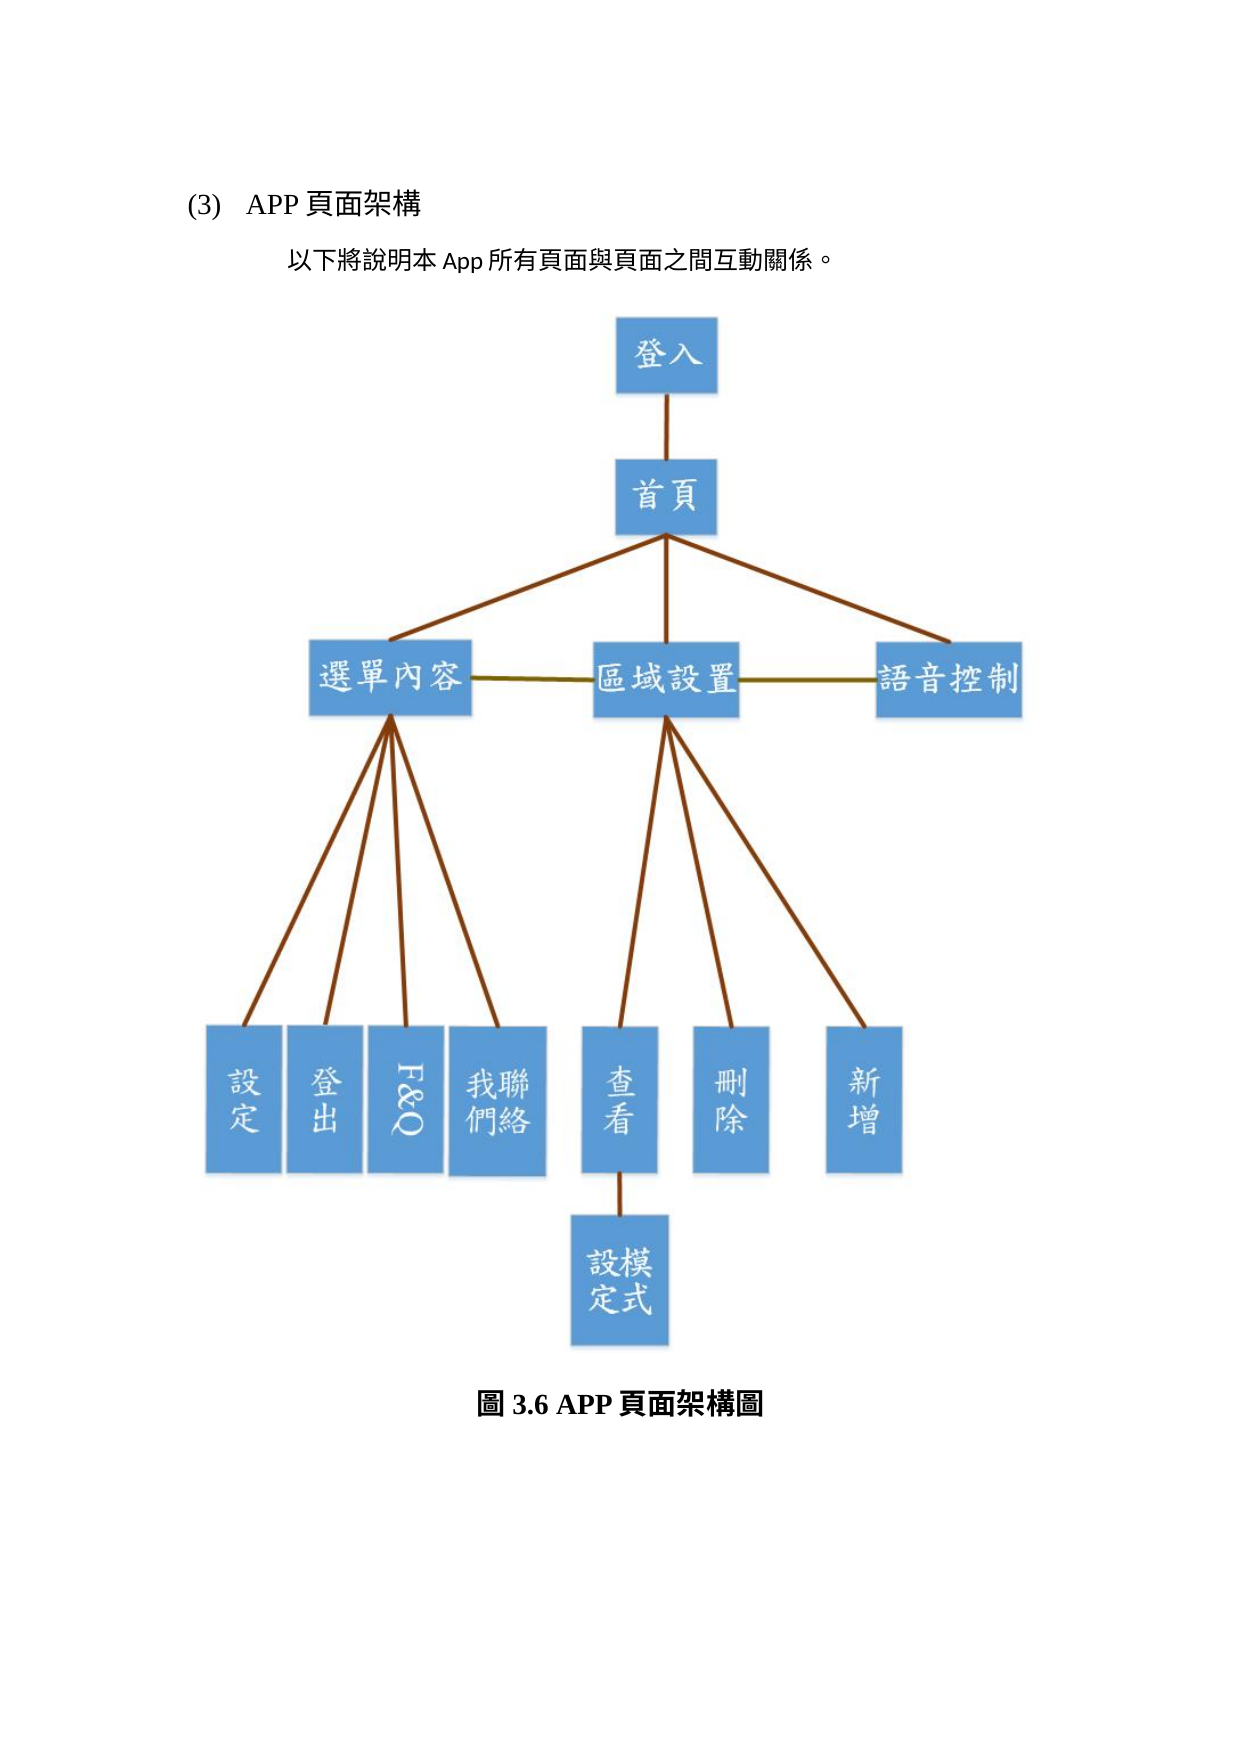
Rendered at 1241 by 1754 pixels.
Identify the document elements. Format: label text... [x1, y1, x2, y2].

text 以下將說明本App所有頁面與頁面之間互動關係。 [237, 239, 1053, 277]
picture [200, 314, 1040, 1355]
list APP頁面架構 [187, 164, 1053, 239]
